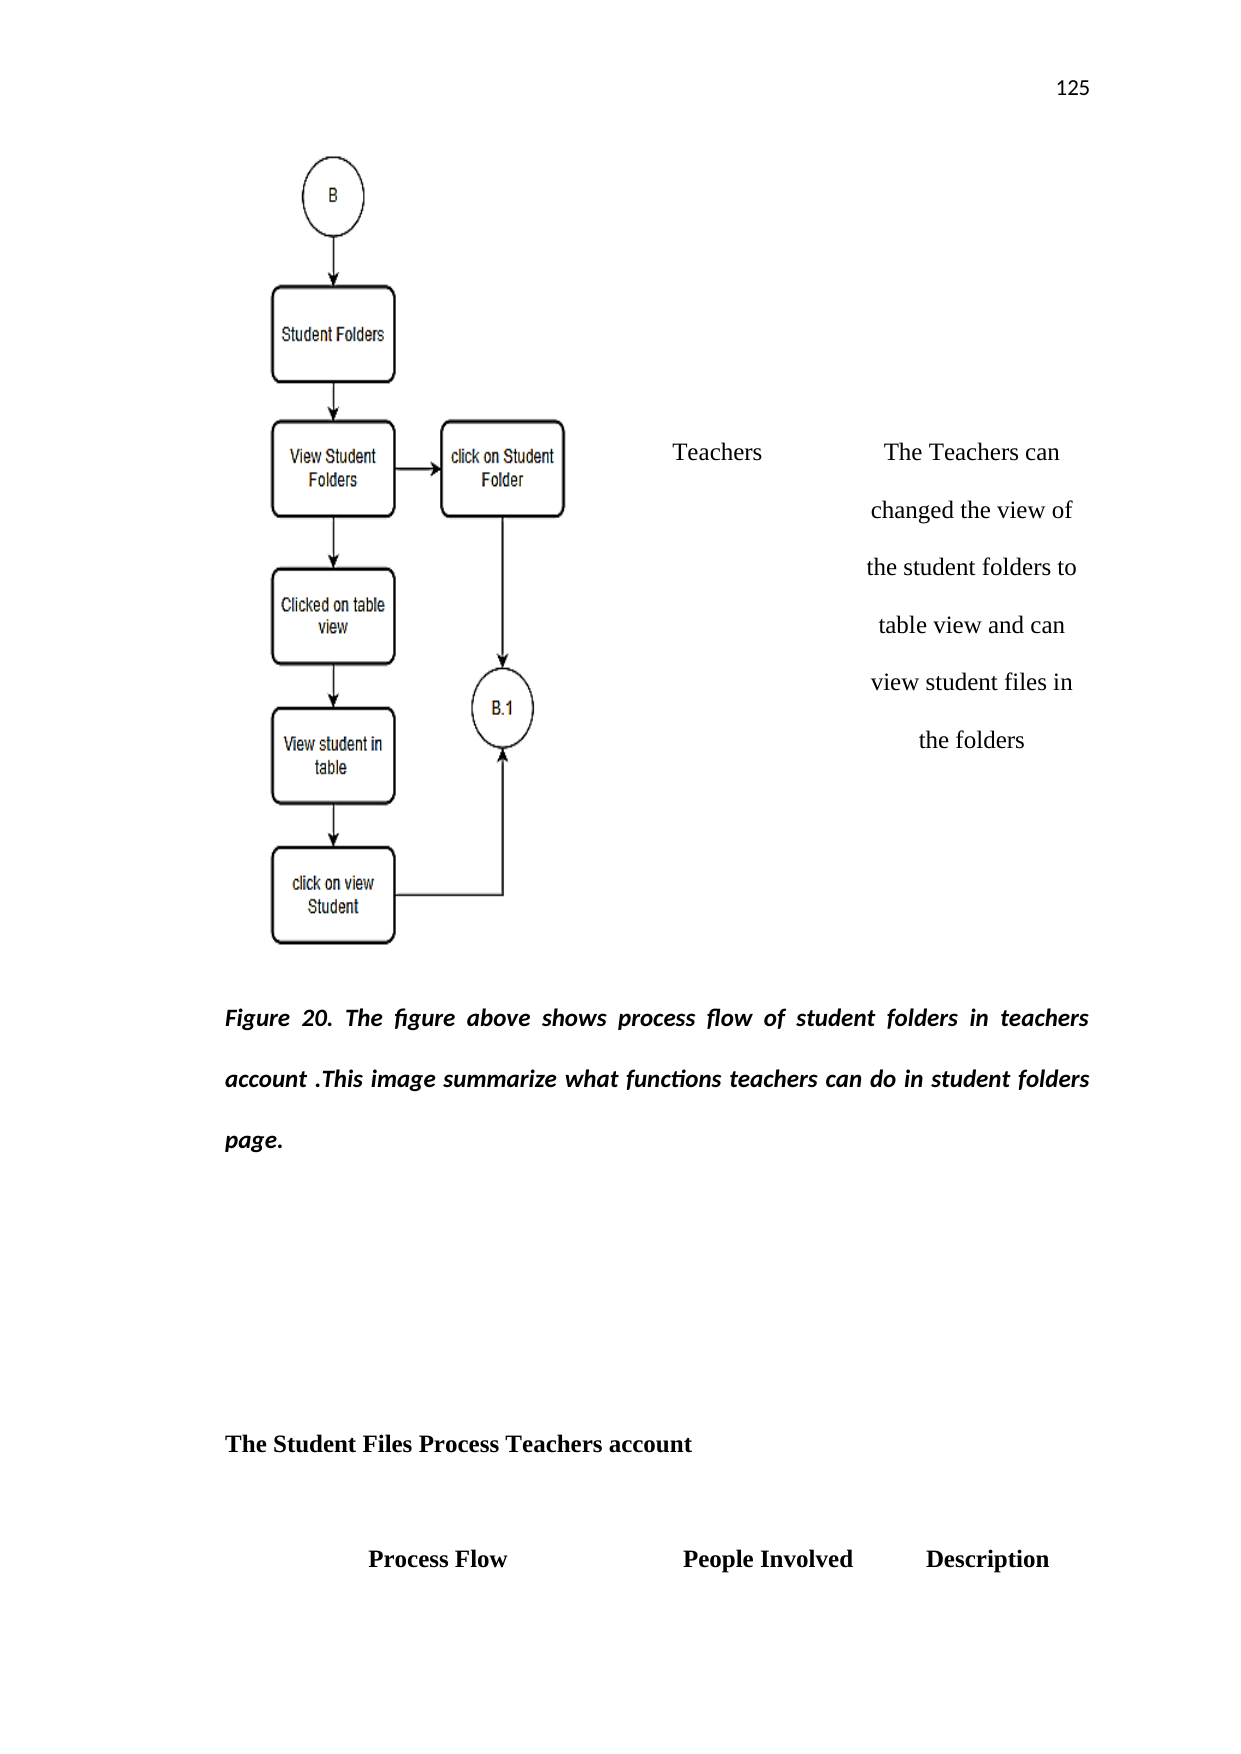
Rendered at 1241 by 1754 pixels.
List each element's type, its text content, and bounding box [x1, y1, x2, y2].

table_cell The Teachers can changed the view of the student folders to table view and can view student files in the folders [842, 150, 1102, 1002]
table_cell Teachers [593, 150, 842, 1002]
table_cell [214, 150, 592, 1002]
text The Student Files Process Teachers account [225, 1429, 1090, 1458]
table_header People Involved [662, 1544, 874, 1599]
picture [225, 149, 581, 976]
table_header Description [874, 1544, 1102, 1599]
table_header Process Flow [214, 1544, 662, 1599]
text Figure 20. The figure above shows process flow of student folders in teachers account .This image summarize what functions teachers can do in student folders page. [225, 1002, 1090, 1154]
